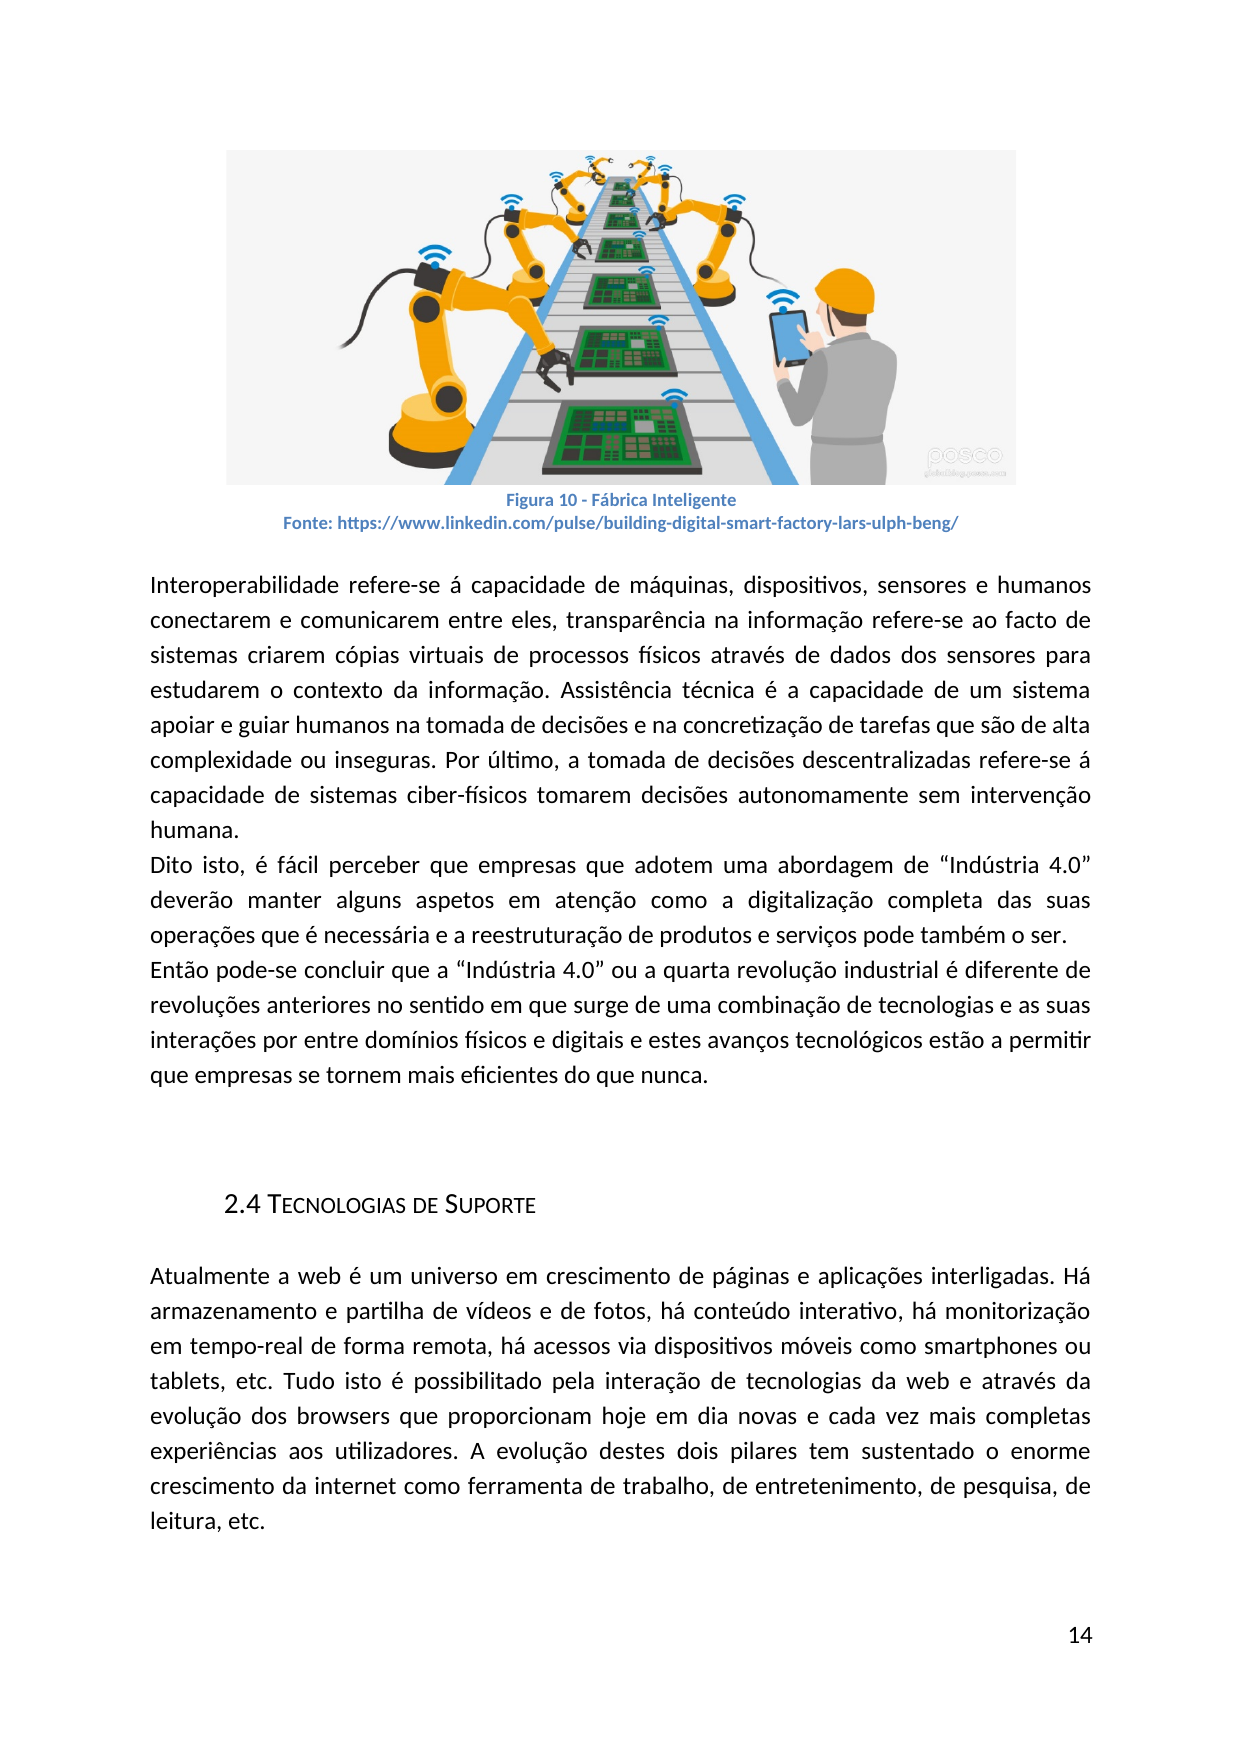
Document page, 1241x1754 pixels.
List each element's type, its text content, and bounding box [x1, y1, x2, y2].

text Dito isto, é fácil perceber que empresas que adotem uma abordagem de “Indústria 4.0” deverão manter alguns aspetos em atenção como a digitalização completa das suas operações que é necessária e a reestruturação de produtos e serviços pode também o ser. [150, 849, 1092, 950]
subtitle 2.4 Tecnologias de Suporte [150, 1185, 1092, 1221]
text Então pode-se concluir que a “Indústria 4.0” ou a quarta revolução industrial é diferente de revoluções anteriores no sentido em que surge de uma combinação de tecnologias e as suas interações por entre domínios físicos e digitais e estes avanços tecnológicos estão a permitir que empresas se tornem mais eficientes do que nunca. [150, 954, 1092, 1090]
text Fonte: https://www.linkedin.com/pulse/building-digital-smart-factory-lars-ulph-beng/ [150, 512, 1092, 534]
text Atualmente a web é um universo em crescimento de páginas e aplicações interligadas. Há armazenamento e partilha de vídeos e de fotos, há conteúdo interativo, há monitorização em tempo-real de forma remota, há acessos via dispositivos móveis como smartphones ou tablets, etc. Tudo isto é possibilitado pela interação de tecnologias da web e através da evolução dos browsers que proporcionam hoje em dia novas e cada vez mais completas experiências aos utilizadores. A evolução destes dois pilares tem sustentado o enorme crescimento da internet como ferramenta de trabalho, de entretenimento, de pesquisa, de leitura, etc. [150, 1261, 1092, 1536]
picture [226, 150, 1017, 485]
text Figura - Fábrica Inteligente [150, 489, 1092, 512]
text Interoperabilidade refere-se á capacidade de máquinas, dispositivos, sensores e humanos conectarem e comunicarem entre eles, transparência na informação refere-se ao facto de sistemas criarem cópias virtuais de processos físicos através de dados dos sensores para estudarem o contexto da informação. Assistência técnica é a capacidade de um sistema apoiar e guiar humanos na tomada de decisões e na concretização de tarefas que são de alta complexidade ou inseguras. Por último, a tomada de decisões descentralizadas refere-se á capacidade de sistemas ciber-físicos tomarem decisões autonomamente sem intervenção humana. [150, 569, 1092, 845]
